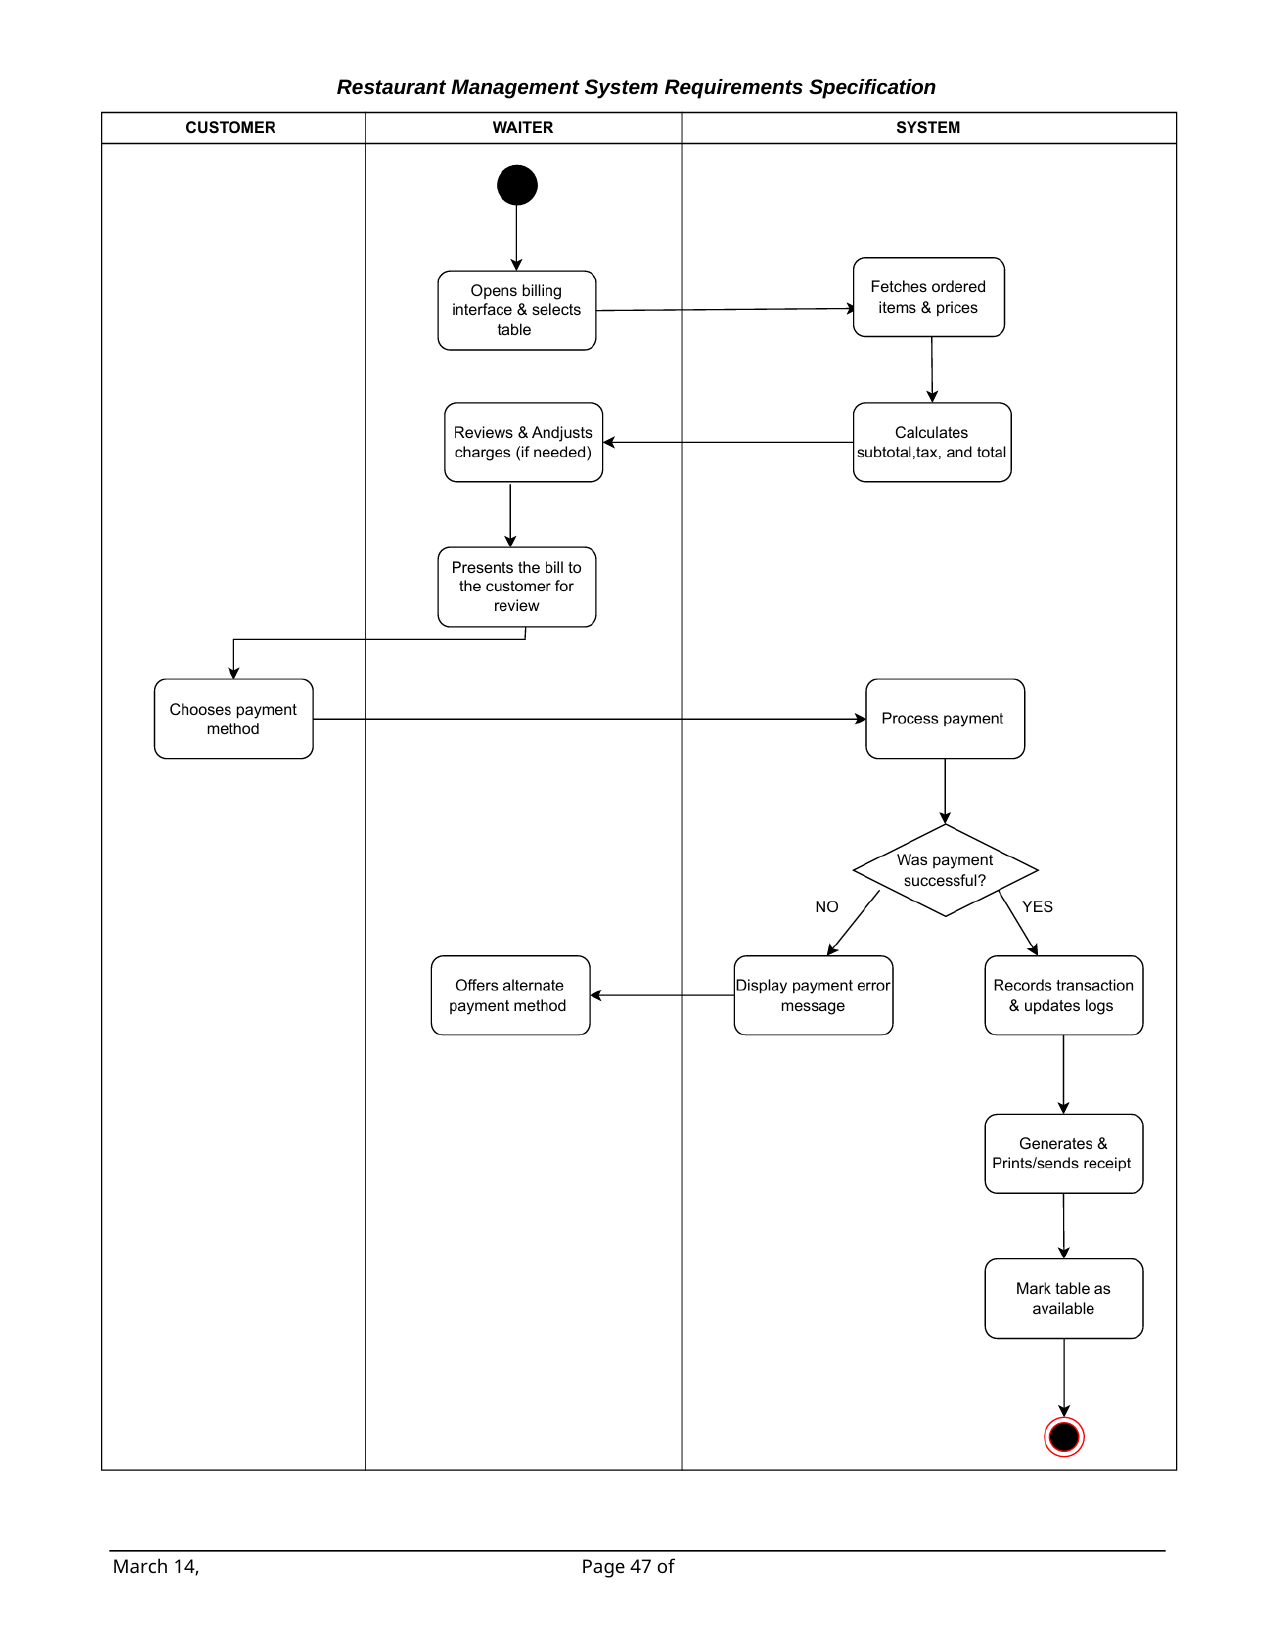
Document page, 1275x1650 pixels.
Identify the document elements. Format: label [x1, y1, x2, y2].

picture [93, 102, 1182, 1479]
